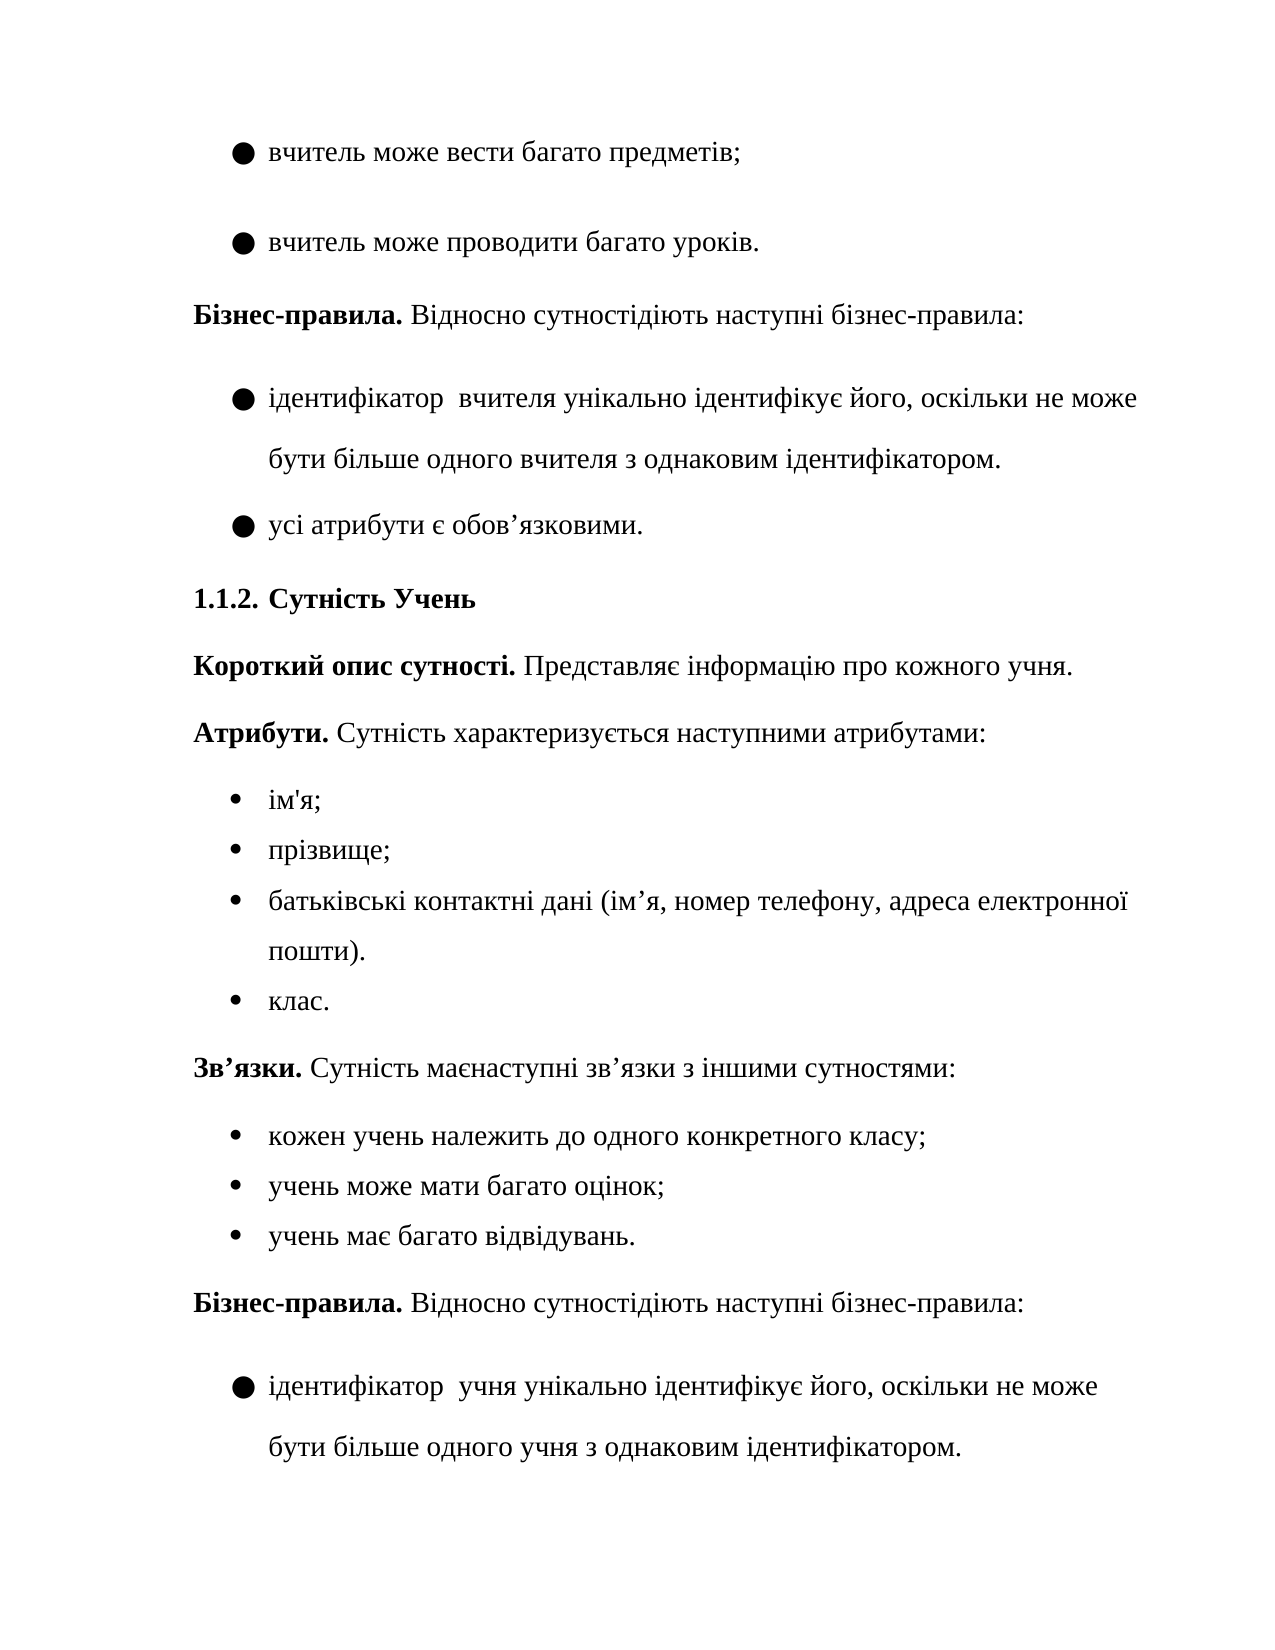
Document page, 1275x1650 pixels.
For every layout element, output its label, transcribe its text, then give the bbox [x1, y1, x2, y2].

list Сутність Учень [193, 581, 1157, 614]
list клас. [231, 983, 1157, 1017]
text Короткий опис сутності. Представляє інформацію про кожного учня. [118, 648, 1157, 682]
text Зв’язки. Сутність маєнаступні зв’язки з іншими сутностями: [193, 1051, 1157, 1084]
text Бізнес-правила. Відносно сутностідіють наступні бізнес-правила: [193, 297, 1157, 331]
text Атрибути. Сутність характеризується наступними атрибутами: [118, 715, 1157, 748]
list батьківські контактні дані (ім’я, номер телефону, адреса електронної пошти). [231, 883, 1157, 967]
list усі атрибути є обов’язковими. [231, 491, 1157, 551]
list прізвище; [231, 832, 1157, 866]
list ім'я; [231, 782, 1157, 816]
list ідентифікатор учня унікально ідентифікує його, оскільки не може бути більше одного учня з однаковим ідентифікатором. [231, 1352, 1157, 1463]
list учень має багато відвідувань. [231, 1218, 1157, 1252]
list ідентифікатор вчителя унікально ідентифікує його, оскільки не може бути більше одного вчителя з однаковим ідентифікатором. [231, 364, 1157, 474]
list вчитель може вести багато предметів; [231, 118, 1157, 178]
list учень може мати багато оцінок; [231, 1168, 1157, 1202]
text Бізнес-правила. Відносно сутностідіють наступні бізнес-правила: [193, 1286, 1157, 1319]
list вчитель може проводити багато уроків. [231, 208, 1157, 268]
list кожен учень належить до одного конкретного класу; [231, 1118, 1157, 1151]
